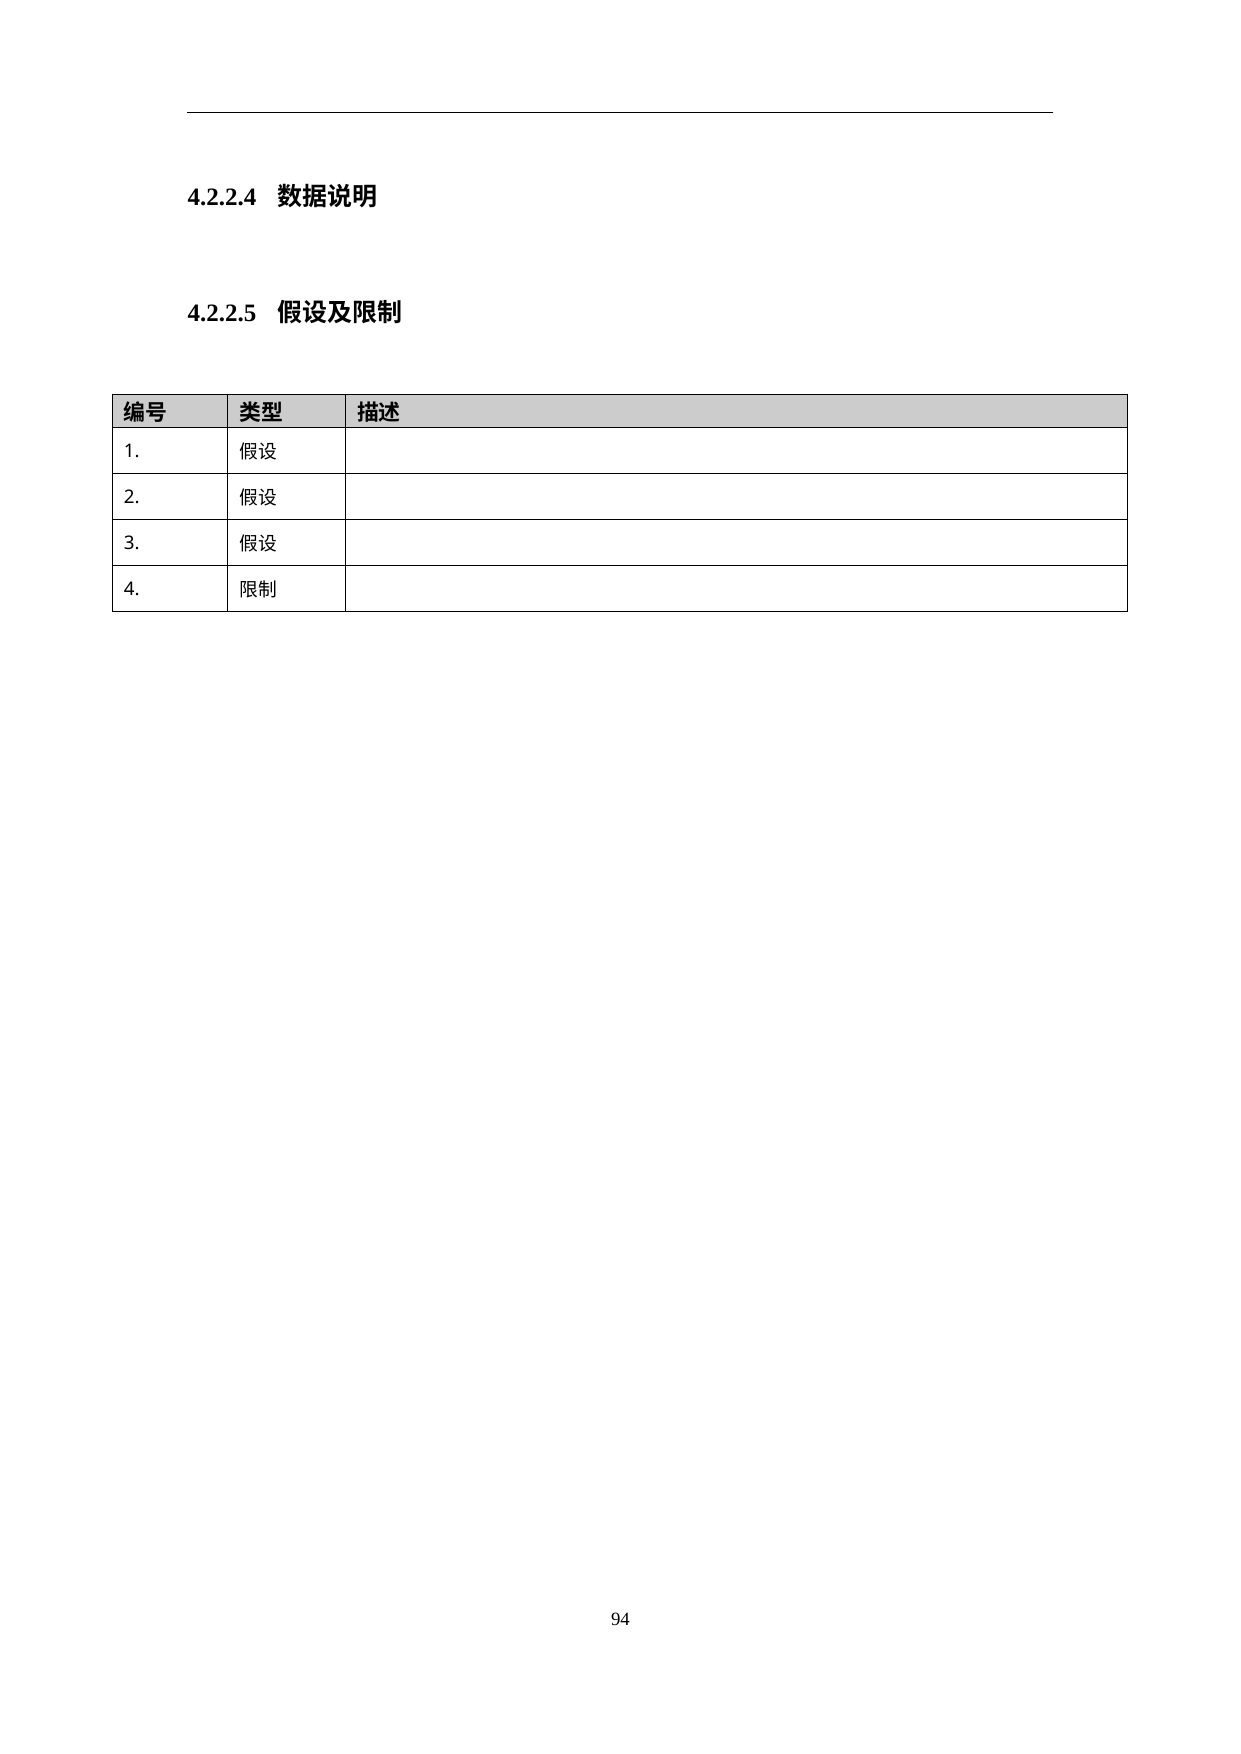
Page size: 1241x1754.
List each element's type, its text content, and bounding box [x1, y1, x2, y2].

subtitle 数据说明 [187, 162, 1053, 227]
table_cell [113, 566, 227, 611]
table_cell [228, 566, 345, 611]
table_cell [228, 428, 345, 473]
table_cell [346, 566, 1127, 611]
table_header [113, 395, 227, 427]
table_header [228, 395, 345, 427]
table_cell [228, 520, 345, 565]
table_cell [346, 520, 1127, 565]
subtitle 假设及限制 [187, 278, 1053, 343]
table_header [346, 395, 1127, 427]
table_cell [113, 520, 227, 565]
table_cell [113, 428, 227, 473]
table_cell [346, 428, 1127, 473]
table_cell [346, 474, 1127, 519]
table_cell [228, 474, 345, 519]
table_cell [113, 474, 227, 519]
